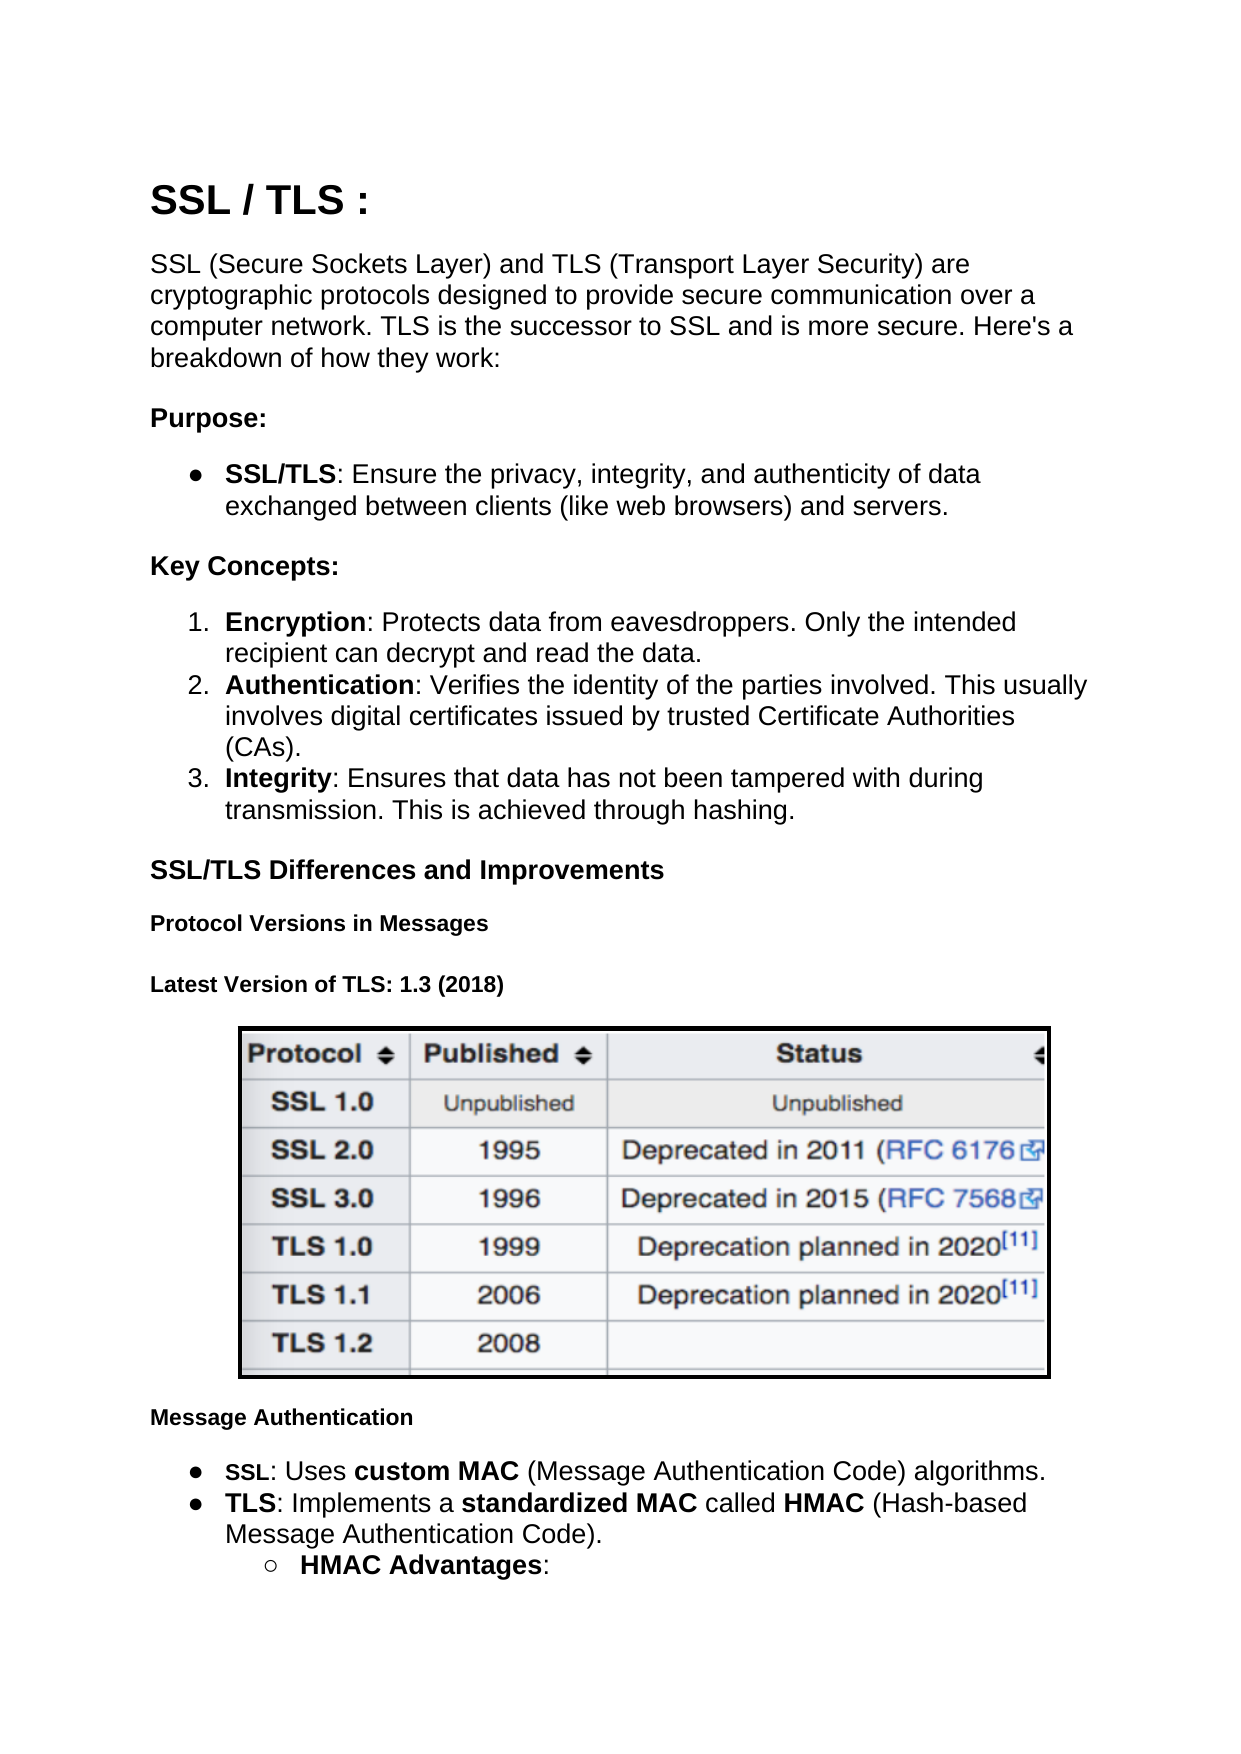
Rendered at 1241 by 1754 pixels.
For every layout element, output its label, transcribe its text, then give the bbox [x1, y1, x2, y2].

text SSL (Secure Sockets Layer) and TLS (Transport Layer Security) are cryptographic protocols designed to provide secure communication over a computer network. TLS is the successor to SSL and is more secure. Here's a breakdown of how they work: [150, 248, 1090, 373]
subtitle Key Concepts: [150, 550, 1090, 581]
list HMAC Advantages: [262, 1549, 1090, 1580]
list TLS: Implements a standardized MAC called HMAC (Hash-based Message Authentication Code). [187, 1487, 1090, 1549]
subtitle SSL/TLS Differences and Improvements [150, 854, 1090, 885]
subtitle Message Authentication [150, 1404, 1090, 1430]
subtitle Purpose: [150, 402, 1090, 433]
list SSL/TLS: Ensure the privacy, integrity, and authenticity of data exchanged between clients (like web browsers) and servers. [187, 458, 1090, 521]
subtitle Protocol Versions in Messages [150, 910, 1090, 937]
text Latest Version of TLS: 1.3 (2018) [150, 971, 1090, 997]
picture [242, 1031, 1047, 1375]
list Integrity: Ensures that data has not been tampered with during transmission. This is achieved through hashing. [187, 762, 1090, 825]
list SSL: Uses custom MAC (Message Authentication Code) algorithms. [187, 1455, 1090, 1487]
list Authentication: Verifies the identity of the parties involved. This usually involves digital certificates issued by trusted Certificate Authorities (CAs). [187, 669, 1090, 762]
subtitle SSL / TLS : [150, 175, 1090, 223]
list Encryption: Protects data from eavesdroppers. Only the intended recipient can decrypt and read the data. [187, 606, 1090, 669]
